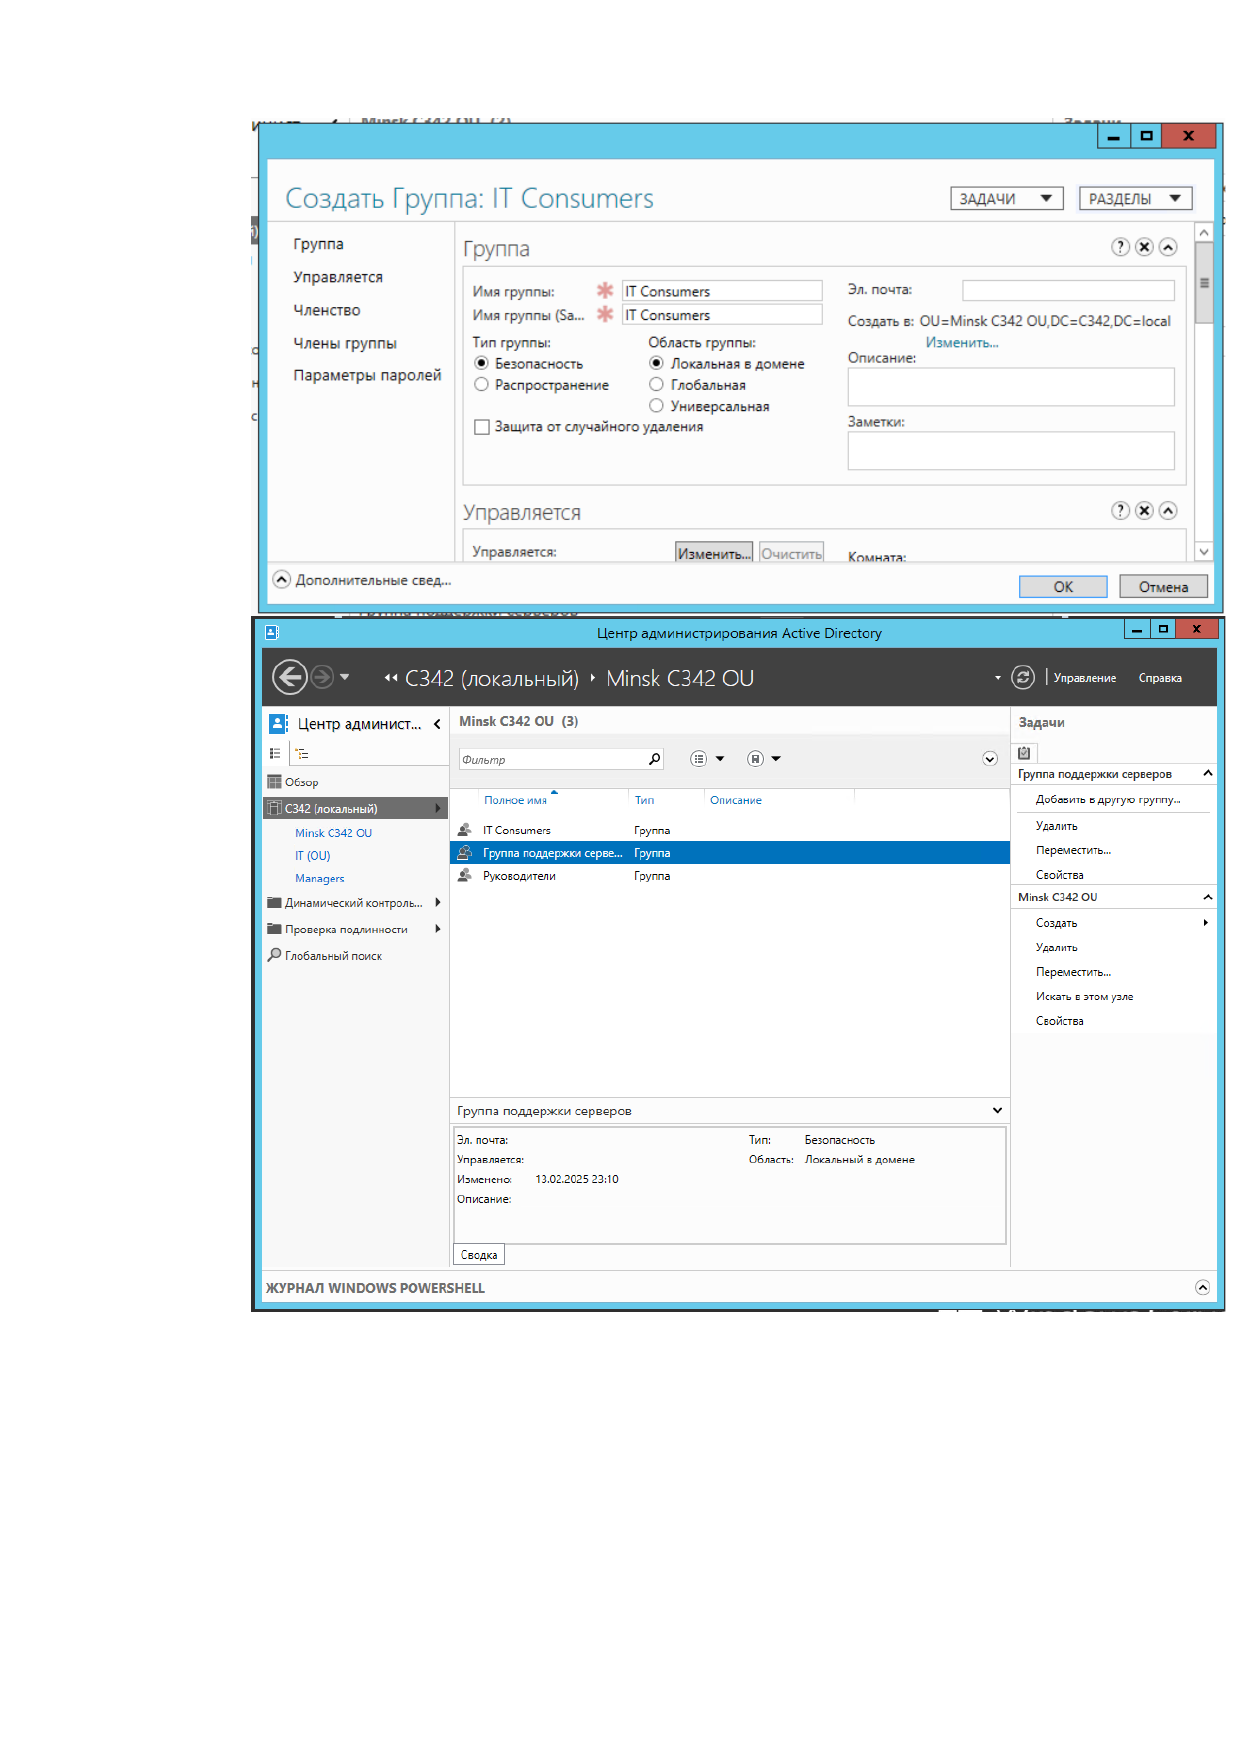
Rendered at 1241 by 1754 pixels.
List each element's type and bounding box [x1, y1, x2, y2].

picture [251, 118, 1226, 1312]
